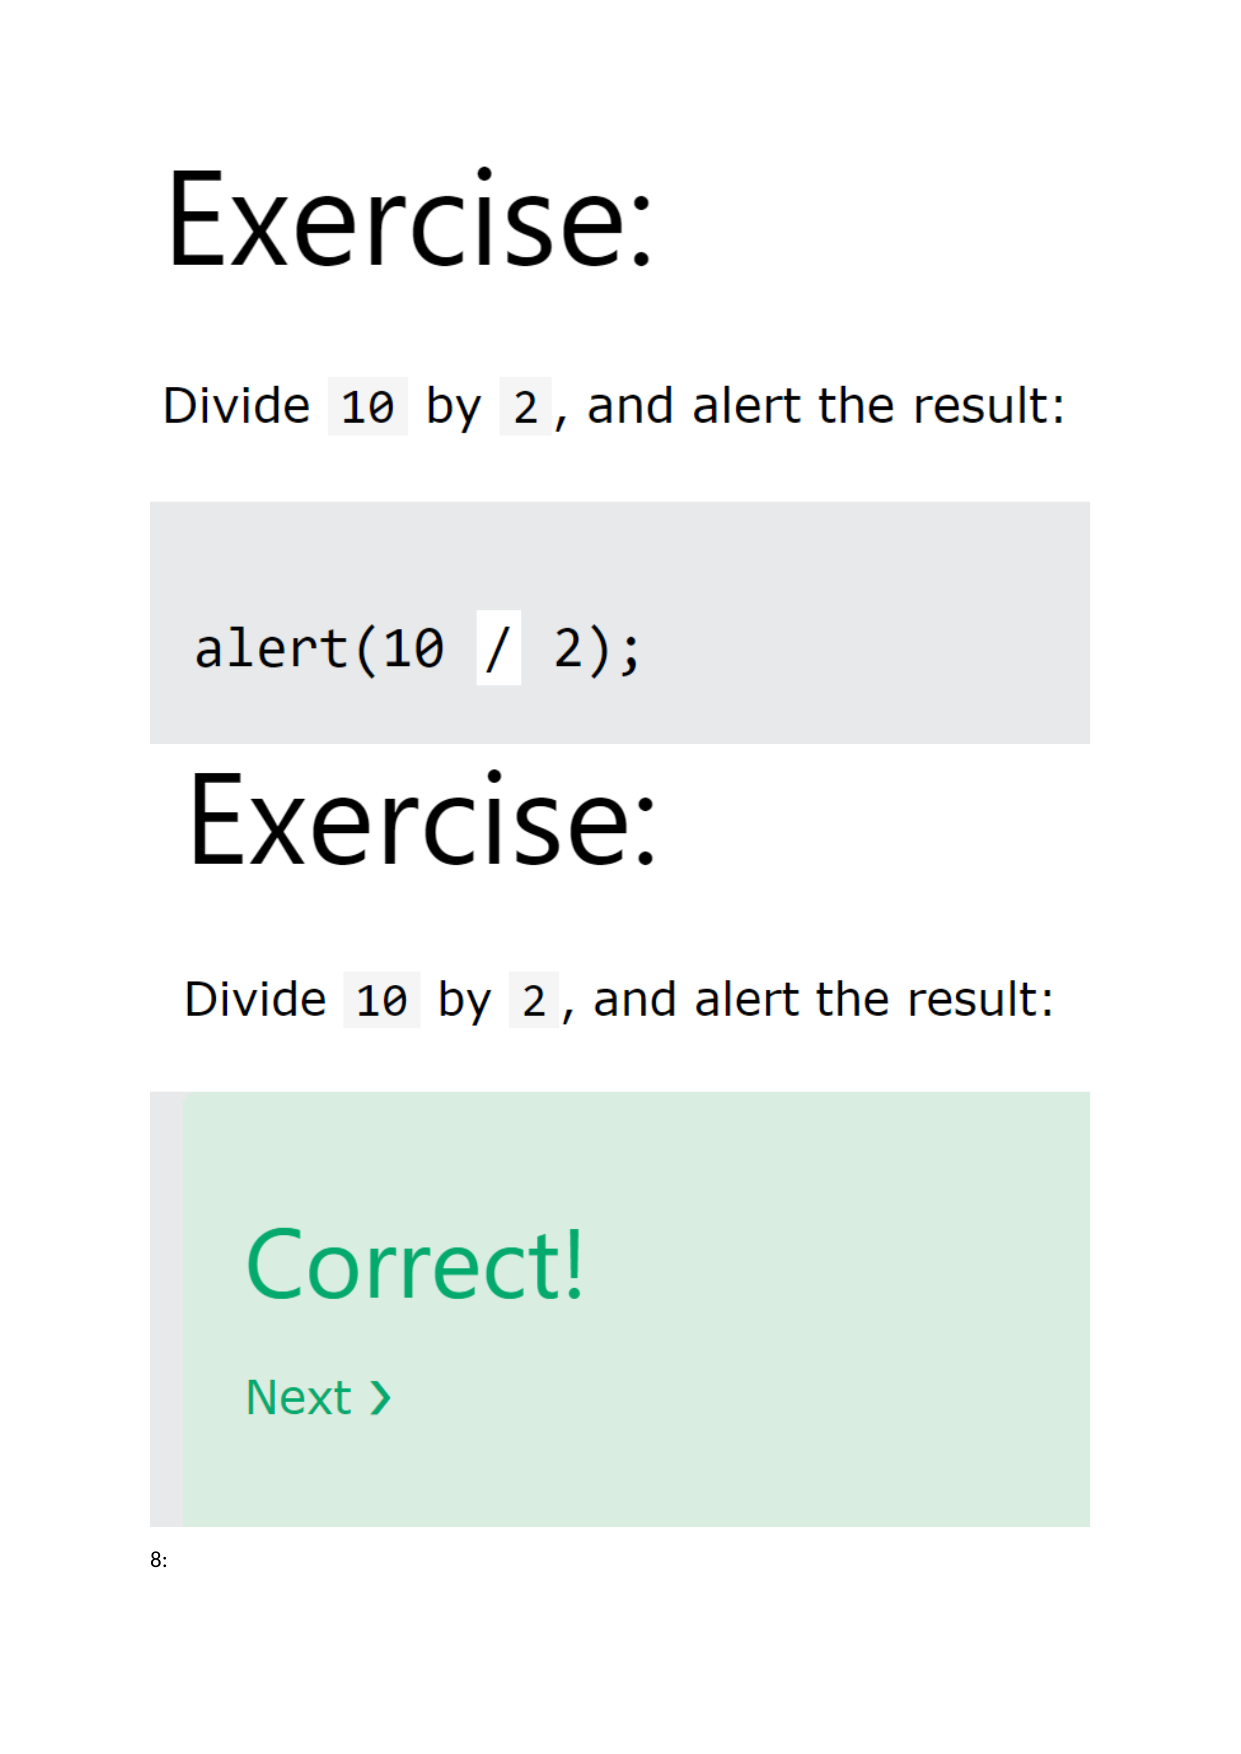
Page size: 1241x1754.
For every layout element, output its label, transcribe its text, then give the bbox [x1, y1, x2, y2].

text 8: [150, 1545, 1090, 1573]
picture [150, 150, 1091, 744]
picture [150, 745, 1091, 1527]
